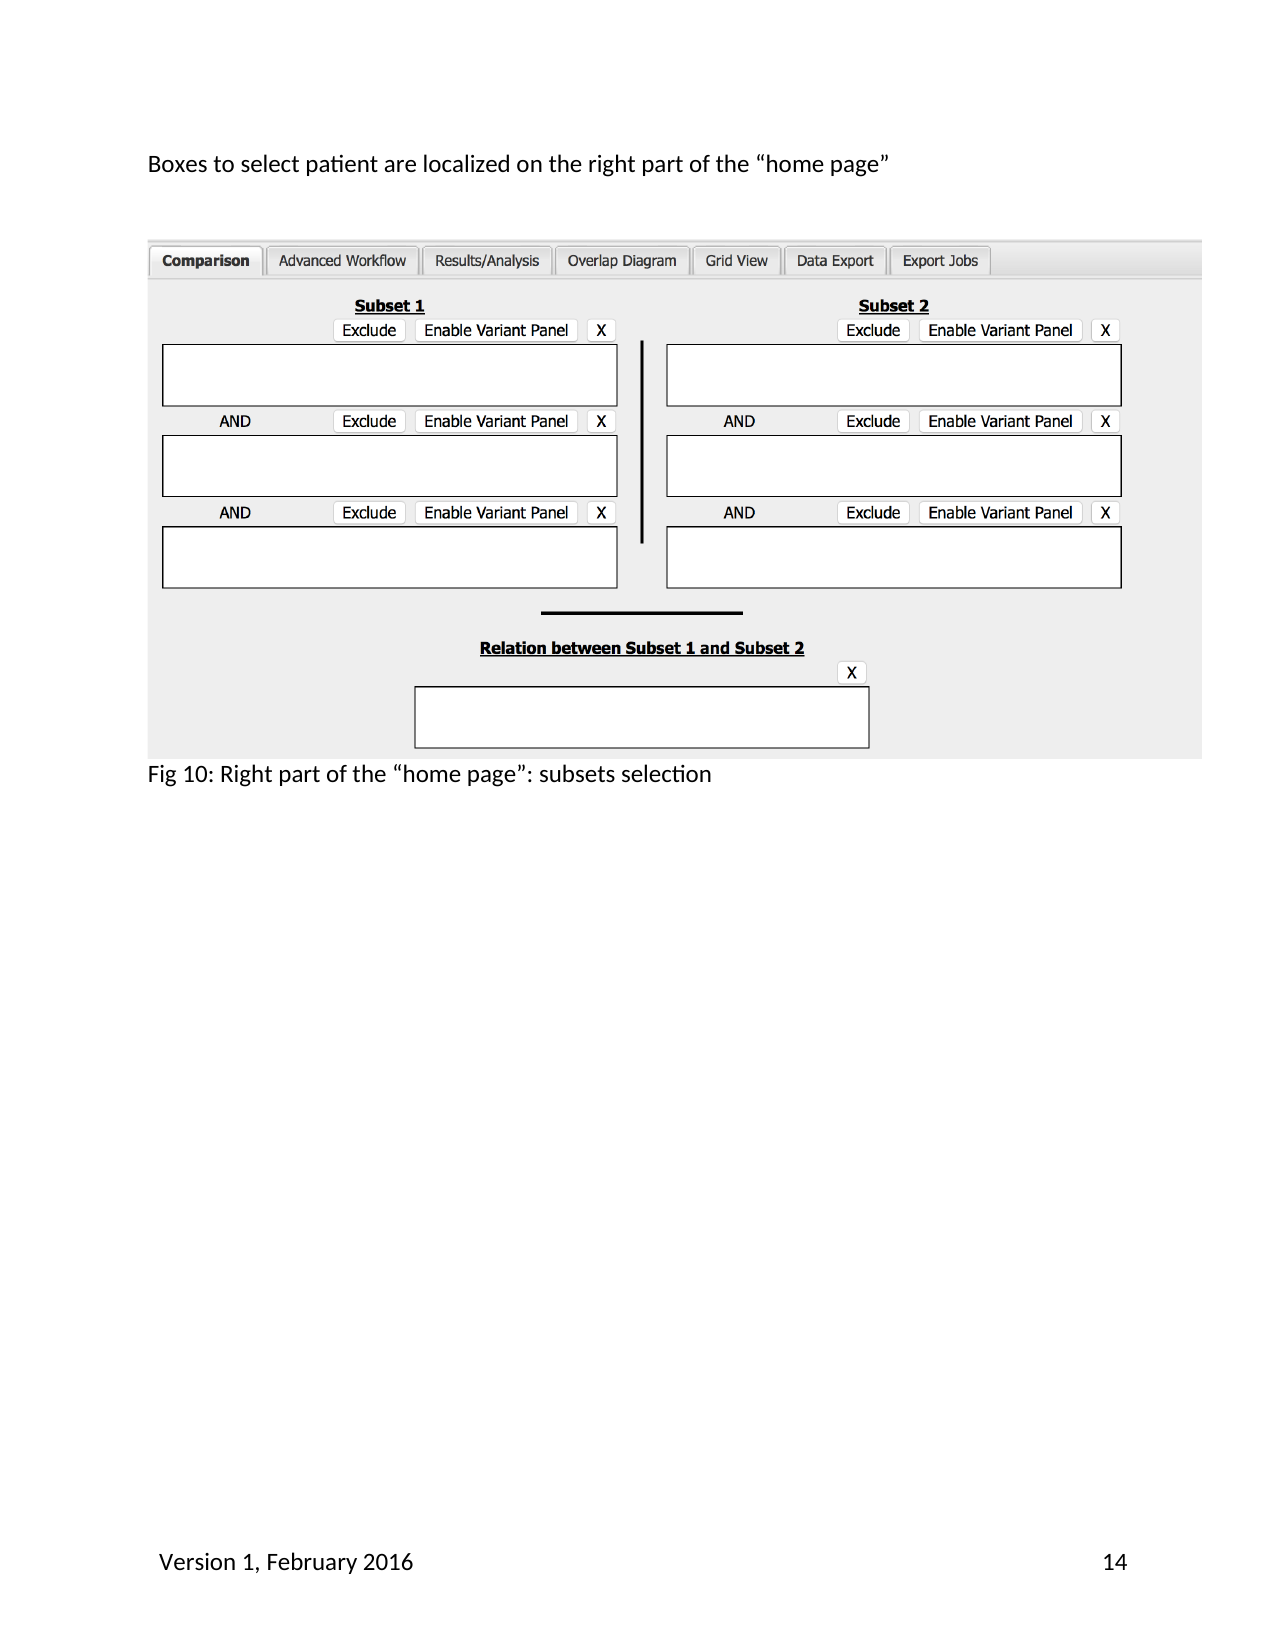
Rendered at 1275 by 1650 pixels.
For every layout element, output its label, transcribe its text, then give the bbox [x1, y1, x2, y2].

picture [147, 239, 1202, 759]
text Boxes to select patient are localized on the right part of the “home page” [148, 148, 1127, 178]
text Fig 10: Right part of the “home page”: subsets selection [148, 759, 1127, 789]
